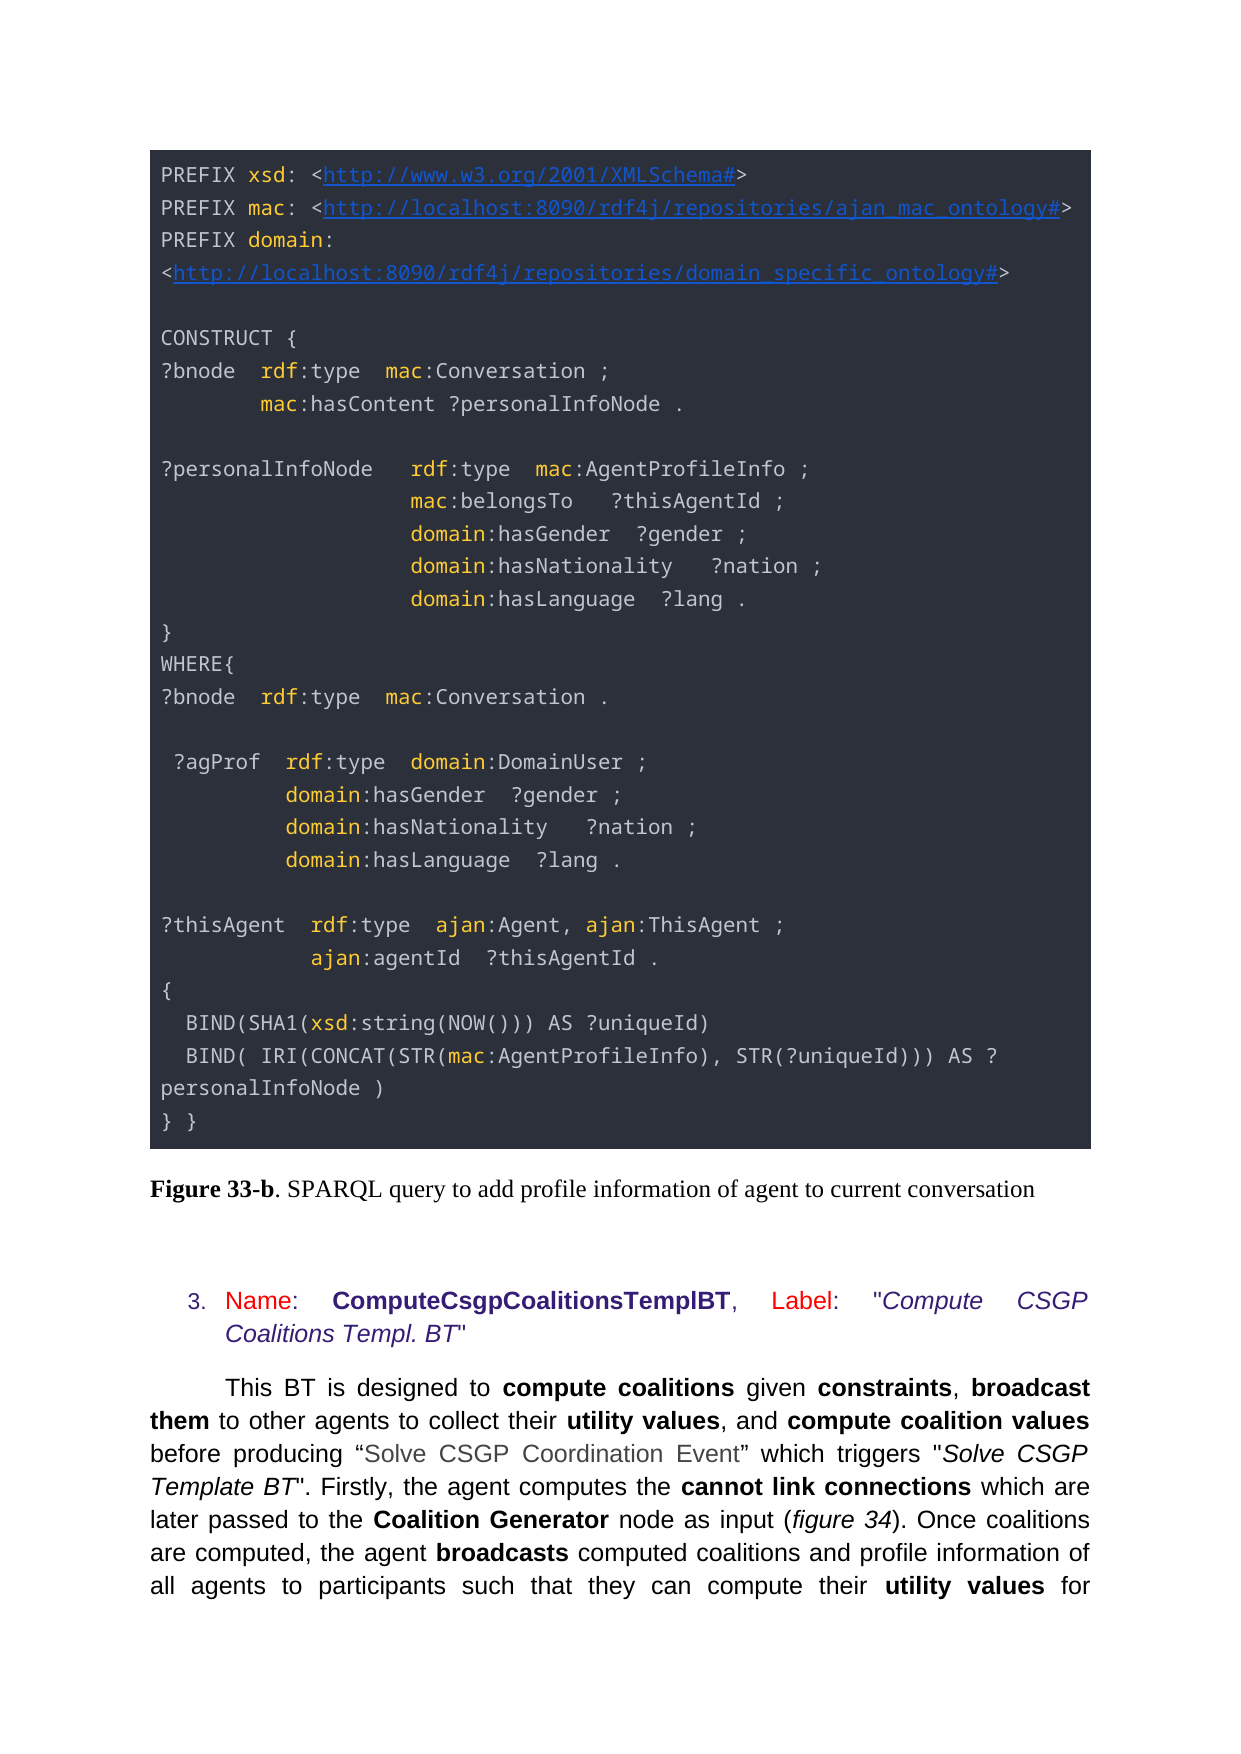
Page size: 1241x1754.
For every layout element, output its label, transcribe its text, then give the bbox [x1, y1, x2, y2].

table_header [150, 150, 1091, 1149]
list Name: ComputeCsgpCoalitionsTemplBT, Label: "Compute CSGP Coalitions Templ. BT" [187, 1286, 1090, 1348]
text Figure 33-b. SPARQL query to add profile information of agent to current conversation [150, 1174, 1090, 1202]
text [150, 1373, 1090, 1600]
